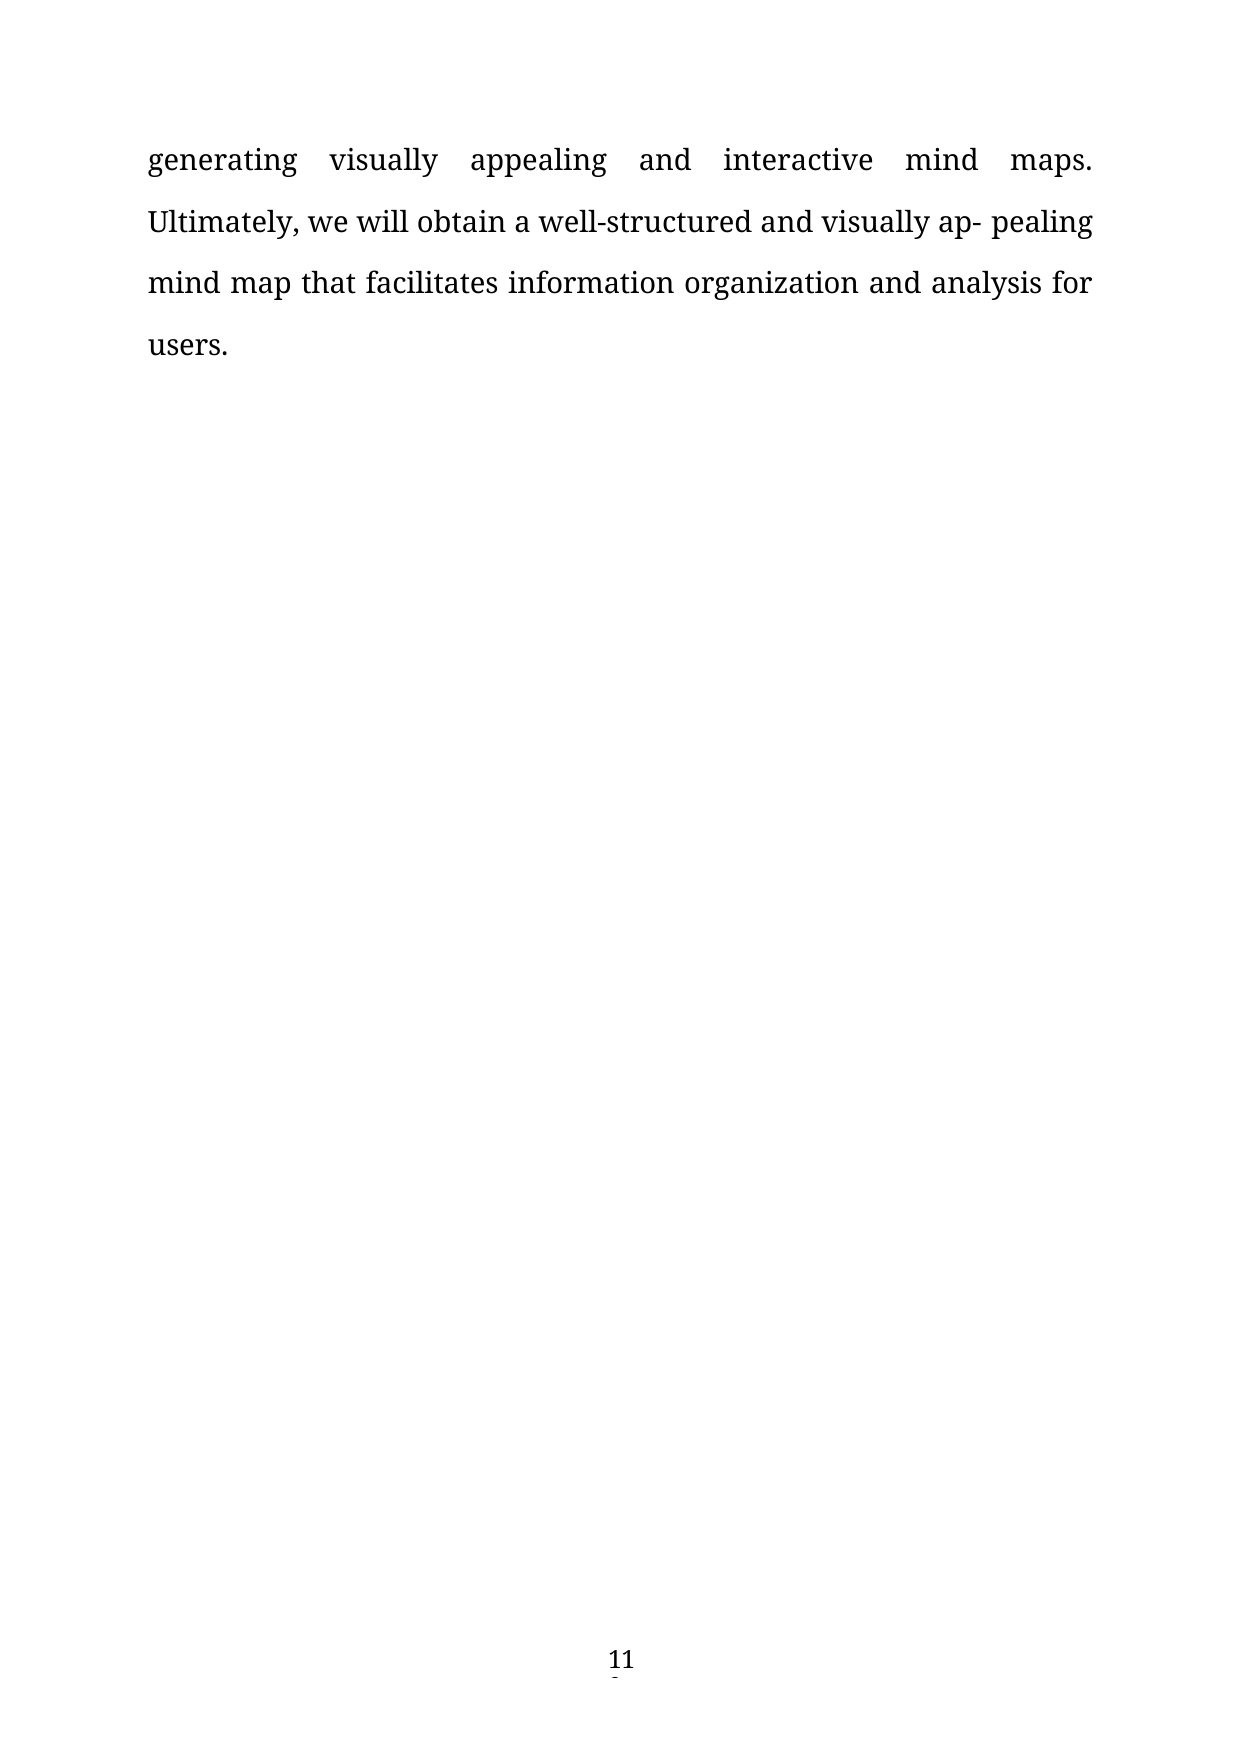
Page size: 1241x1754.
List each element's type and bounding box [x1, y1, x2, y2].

text [148, 139, 1093, 364]
